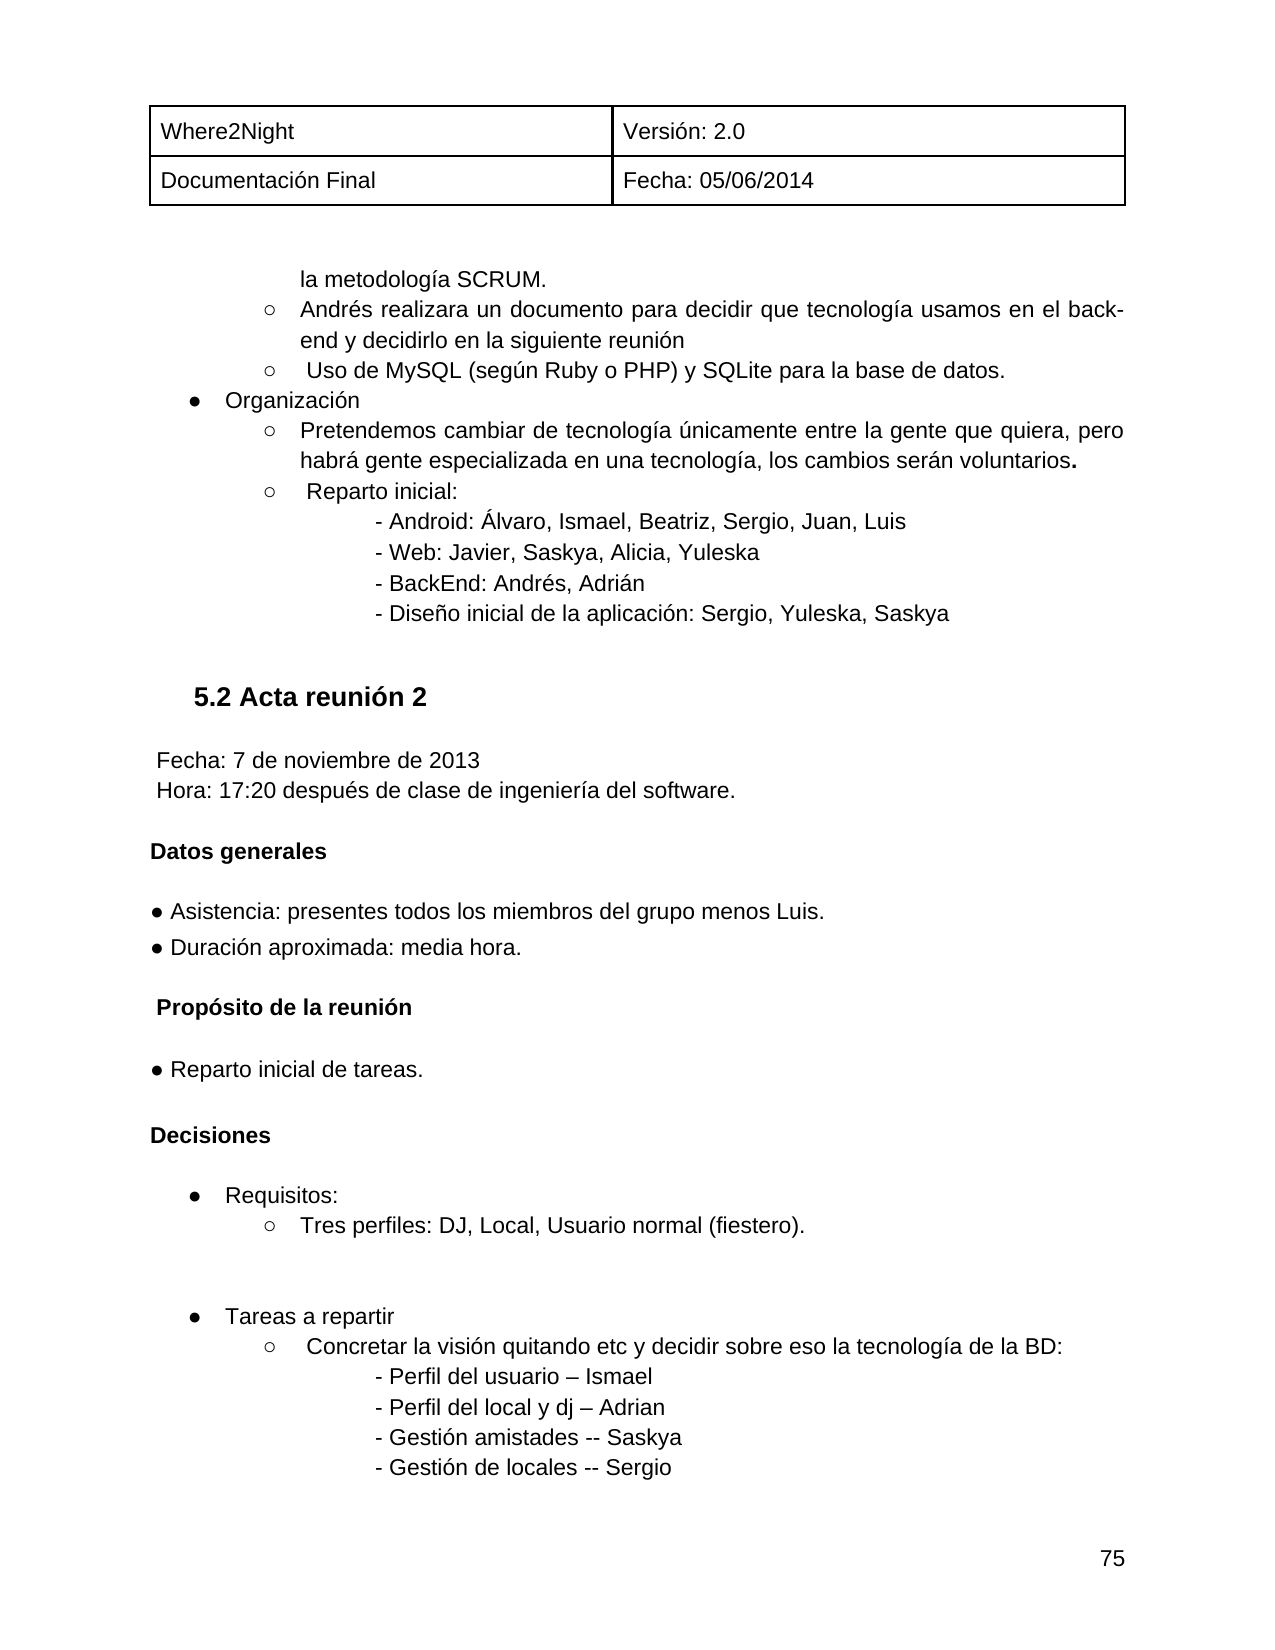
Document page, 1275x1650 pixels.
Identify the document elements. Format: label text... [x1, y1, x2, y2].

list Uso de MySQL (según Ruby o PHP) y SQLite para la base de datos. [263, 357, 1125, 383]
text Decisiones [150, 1122, 1125, 1148]
list Organización [188, 387, 1125, 413]
text Hora: 17:20 después de clase de ingeniería del software. [150, 777, 1125, 804]
text - Gestión de locales -- Sergio [300, 1454, 1125, 1480]
list Tres perfiles: DJ, Local, Usuario normal (fiestero). [263, 1212, 1125, 1238]
list Requisitos: [188, 1182, 1125, 1208]
text - BackEnd: Andrés, Adrián [300, 569, 1125, 596]
list Pretendemos cambiar de tecnología únicamente entre la gente que quiera, pero habrá gente especializada en una tecnología, los cambios serán voluntarios. [263, 417, 1125, 474]
text - Perfil del local y dj – Adrian [300, 1393, 1125, 1420]
text Propósito de la reunión [150, 994, 1125, 1021]
list Tareas a repartir [188, 1303, 1125, 1329]
text - Diseño inicial de la aplicación: Sergio, Yuleska, Saskya [300, 600, 1125, 626]
text Fecha: 7 de noviembre de 2013 [150, 747, 1125, 773]
subtitle 5.2 Acta reunión 2 [194, 681, 1125, 712]
list Andrés realizara un documento para decidir que tecnología usamos en el back-end y decidirlo en la siguiente reunión [263, 296, 1125, 353]
text - Perfil del usuario – Ismael [300, 1363, 1125, 1389]
list Concretar la visión quitando etc y decidir sobre eso la tecnología de la BD: [263, 1333, 1125, 1359]
list Reparto inicial: [263, 478, 1125, 504]
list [263, 266, 1125, 293]
text - Android: Álvaro, Ismael, Beatriz, Sergio, Juan, Luis [375, 508, 1125, 534]
text - Web: Javier, Saskya, Alicia, Yuleska [300, 539, 1125, 566]
text - Gestión amistades -- Saskya [300, 1424, 1125, 1450]
text ● Duración aproximada: media hora. [150, 934, 1125, 960]
text ● Reparto inicial de tareas. [150, 1056, 1125, 1082]
text Datos generales [150, 838, 1125, 864]
text ● Asistencia: presentes todos los miembros del grupo menos Luis. [150, 898, 1125, 924]
